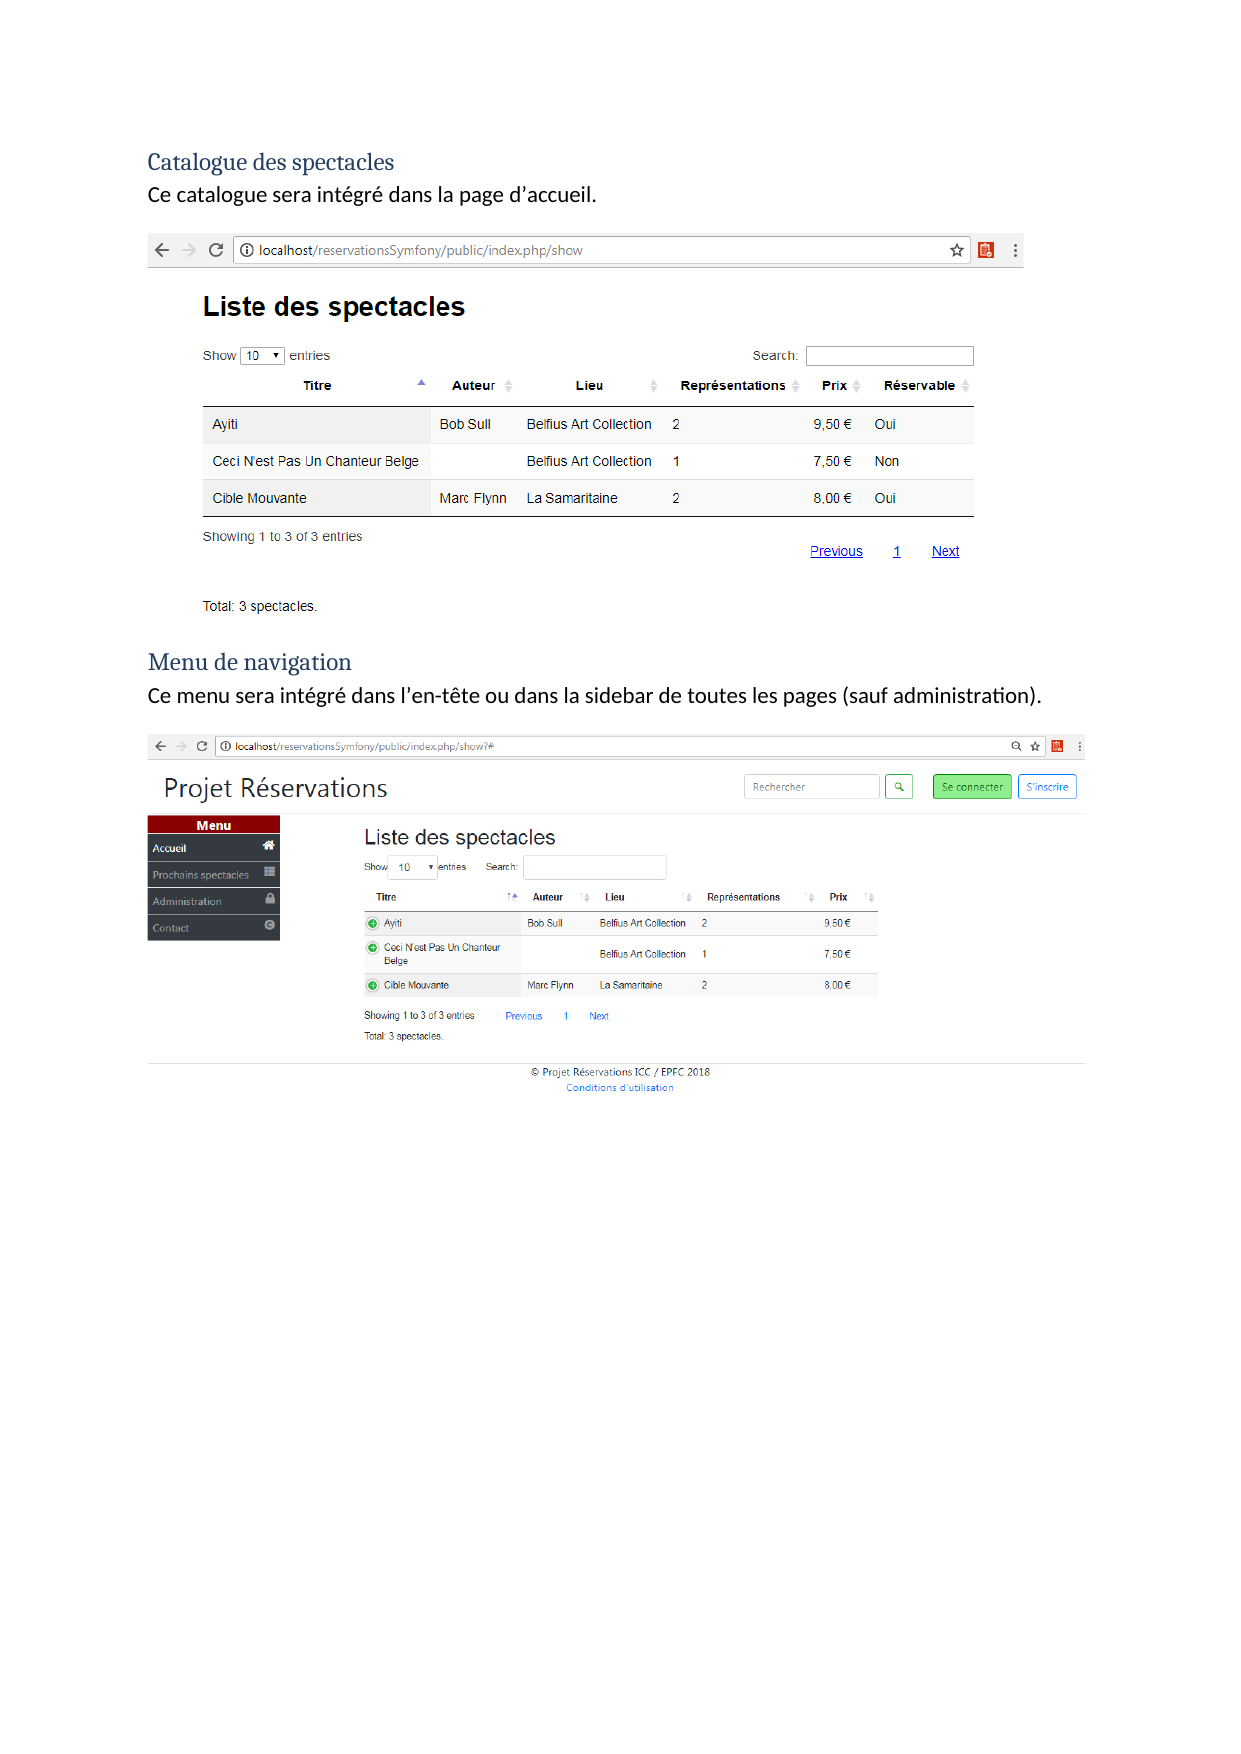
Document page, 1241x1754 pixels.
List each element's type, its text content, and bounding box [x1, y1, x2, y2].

picture [147, 233, 1024, 624]
subtitle Menu de navigation [148, 648, 1093, 677]
subtitle Catalogue des spectacles [148, 148, 1093, 176]
text Ce catalogue sera intégré dans la page d’accueil. [148, 181, 1093, 209]
picture [147, 734, 1085, 1104]
text Ce menu sera intégré dans l’en-tête ou dans la sidebar de toutes les pages (sauf administration). [148, 681, 1093, 709]
